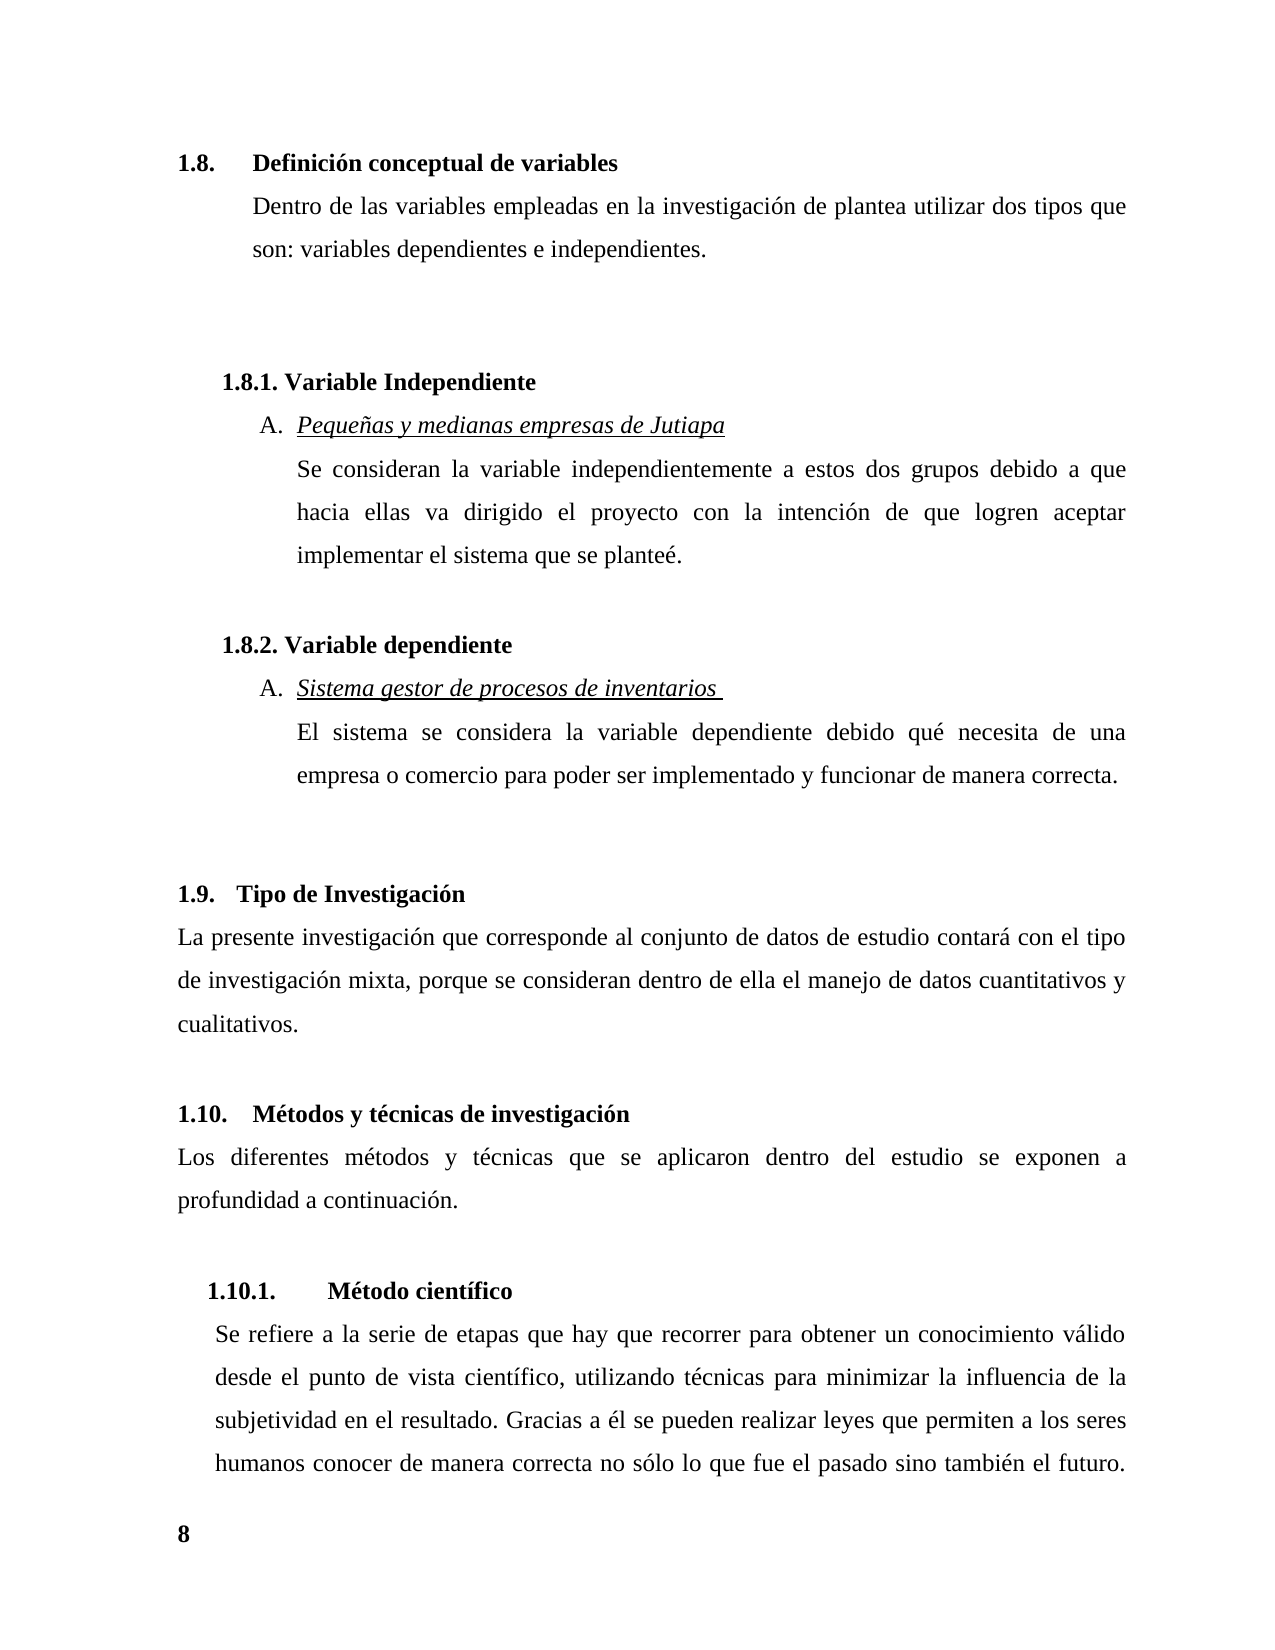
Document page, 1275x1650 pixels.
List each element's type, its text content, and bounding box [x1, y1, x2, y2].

list Se consideran la variable independientemente a estos dos grupos debido a que hacia ellas va dirigido el proyecto con la intención de que logren aceptar implementar el sistema que se planteé. [297, 454, 1127, 569]
subtitle Métodos y técnicas de investigación [177, 1099, 1127, 1128]
subtitle Definición conceptual de variables [177, 148, 1127, 176]
subtitle 1.8.1. Variable Independiente [177, 367, 1127, 396]
list Pequeñas y medianas empresas de Jutiapa [259, 411, 1127, 439]
subtitle Tipo de Investigación [177, 879, 1127, 908]
text Dentro de las variables empleadas en la investigación de plantea utilizar dos tipos que son: variables dependientes e independientes. [252, 191, 1127, 263]
list Sistema gestor de procesos de inventarios [259, 673, 1127, 702]
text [215, 1319, 1127, 1477]
text Los diferentes métodos y técnicas que se aplicaron dentro del estudio se exponen a profundidad a continuación. [177, 1142, 1127, 1214]
subtitle Método científico [207, 1276, 1127, 1304]
list El sistema se considera la variable dependiente debido qué necesita de una empresa o comercio para poder ser implementado y funcionar de manera correcta. [297, 717, 1127, 788]
text La presente investigación que corresponde al conjunto de datos de estudio contará con el tipo de investigación mixta, porque se consideran dentro de ella el manejo de datos cuantitativos y cualitativos. [177, 922, 1127, 1037]
subtitle 1.8.2. Variable dependiente [222, 630, 1127, 659]
